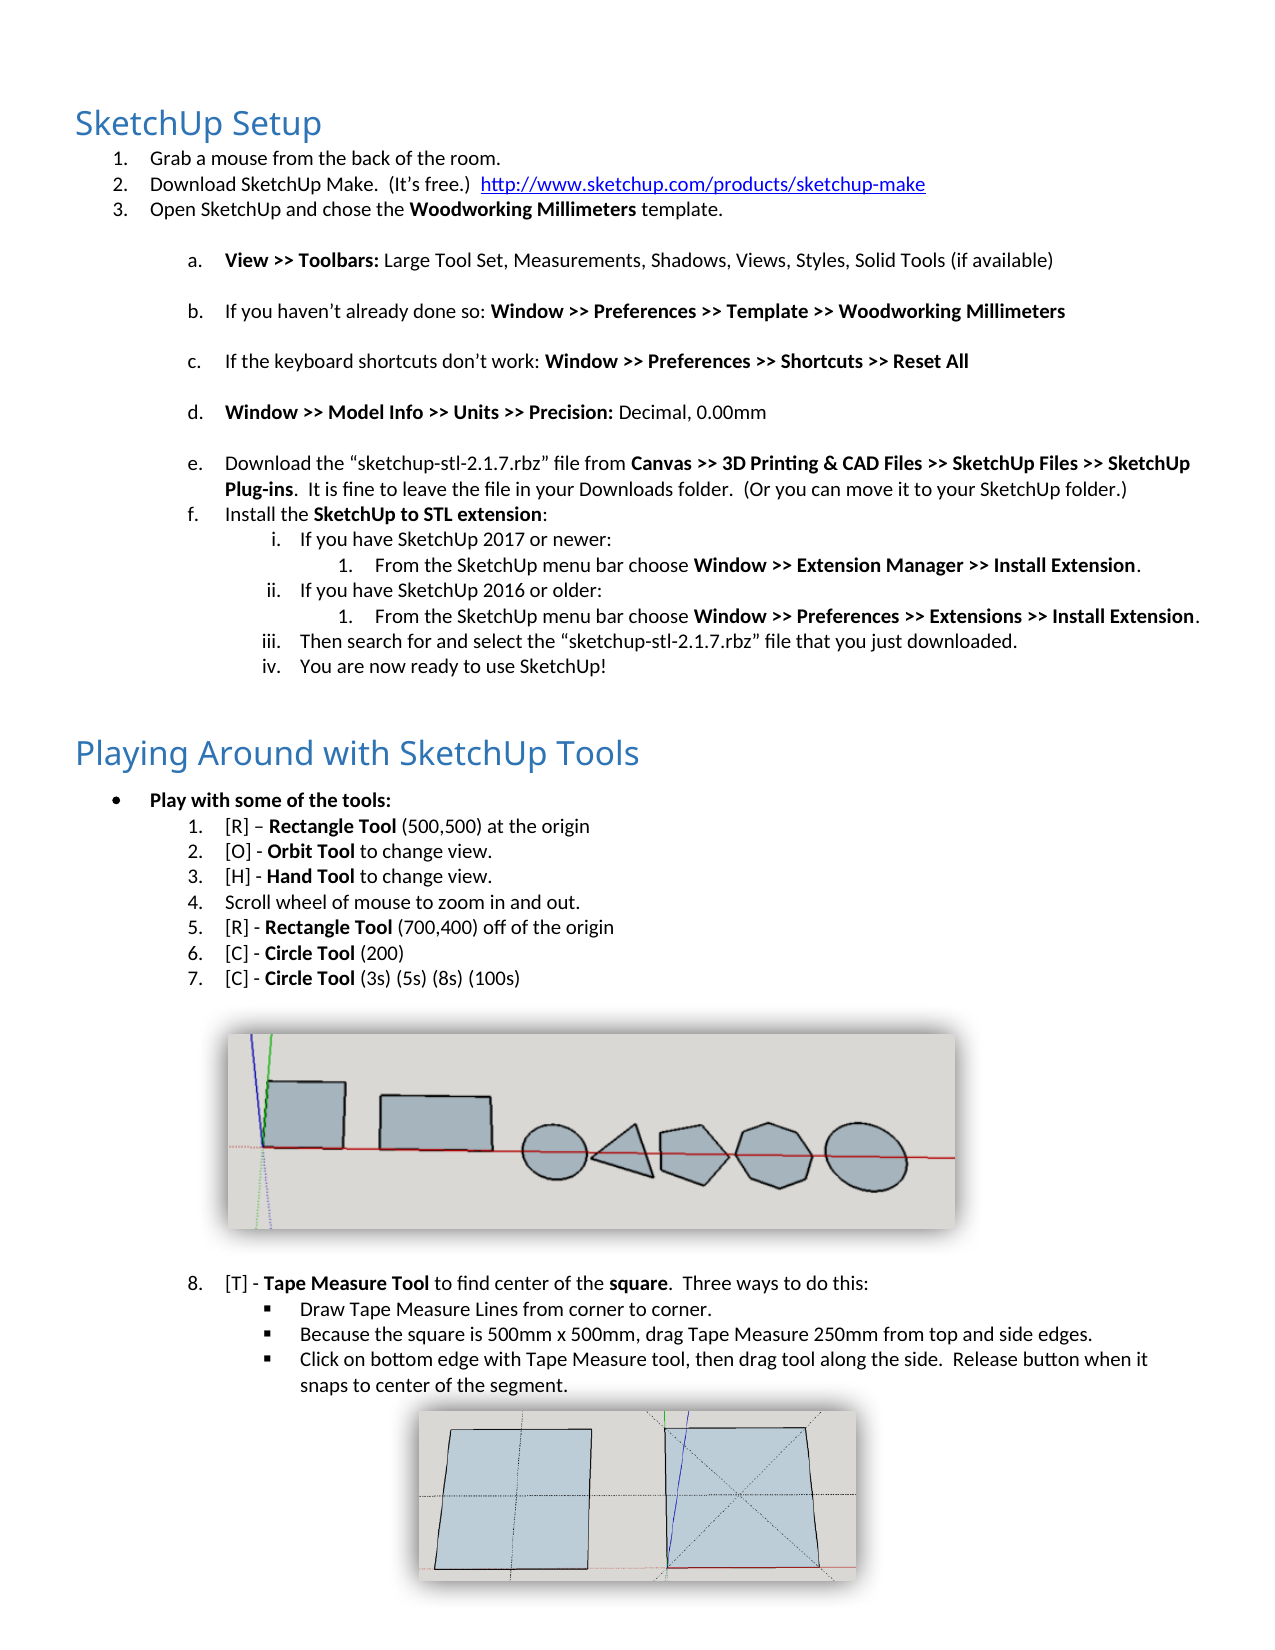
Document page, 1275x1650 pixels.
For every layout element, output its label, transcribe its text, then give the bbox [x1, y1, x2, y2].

picture [228, 1034, 955, 1229]
list If you have SketchUp 2016 or older: [281, 577, 1200, 603]
list If you have SketchUp 2017 or newer: [281, 527, 1200, 552]
list Click on bottom edge with Tape Measure tool, then drag tool along the side. Release button when it snaps to center of the segment. [262, 1347, 1200, 1397]
list Download SketchUp Make. (It’s free.) http://www.sketchup.com/products/sketchup-make [112, 171, 1200, 196]
list [O] - Orbit Tool to change view. [187, 838, 1200, 864]
list Open SketchUp and chose the Woodworking Millimeters template. [112, 196, 1200, 222]
list Grab a mouse from the back of the room. [112, 145, 1200, 171]
list View >> Toolbars: Large Tool Set, Measurements, Shadows, Views, Styles, Solid Tools (if available) [187, 247, 1200, 272]
list [C] - Circle Tool (3s) (5s) (8s) (100s) [187, 965, 1200, 991]
list From the SketchUp menu bar choose Window >> Extension Manager >> Install Extension. [337, 552, 1200, 577]
list From the SketchUp menu bar choose Window >> Preferences >> Extensions >> Install Extension. [337, 603, 1200, 628]
list If the keyboard shortcuts don’t work: Window >> Preferences >> Shortcuts >> Reset All [187, 349, 1200, 374]
list Draw Tape Measure Lines from corner to corner. [262, 1296, 1200, 1321]
subtitle Playing Around with SketchUp Tools [75, 729, 1200, 775]
list Download the “sketchup-stl-2.1.7.rbz” file from Canvas >> 3D Printing & CAD Files >> SketchUp Files >> SketchUp Plug-ins. It is fine to leave the file in your Downloads folder. (Or you can move it to your SketchUp folder.) [187, 450, 1200, 501]
list [T] - Tape Measure Tool to find center of the square. Three ways to do this: [187, 1270, 1200, 1296]
picture [419, 1411, 856, 1581]
subtitle SketchUp Setup [75, 100, 1200, 145]
list [C] - Circle Tool (200) [187, 940, 1200, 965]
list [H] - Hand Tool to change view. [187, 864, 1200, 889]
list Window >> Model Info >> Units >> Precision: Decimal, 0.00mm [187, 399, 1200, 425]
list [R] – Rectangle Tool (500,500) at the origin [187, 813, 1200, 838]
list Because the square is 500mm x 500mm, drag Tape Measure 250mm from top and side edges. [262, 1321, 1200, 1347]
list Play with some of the tools: [112, 787, 1200, 813]
list Install the SketchUp to STL extension: [187, 501, 1200, 527]
list Scroll wheel of mouse to zoom in and out. [187, 889, 1200, 914]
list If you haven’t already done so: Window >> Preferences >> Template >> Woodworking Millimeters [187, 298, 1200, 323]
list [R] - Rectangle Tool (700,400) off of the origin [187, 914, 1200, 940]
list You are now ready to use SketchUp! [281, 654, 1200, 679]
list Then search for and select the “sketchup-stl-2.1.7.rbz” file that you just downloaded. [281, 628, 1200, 654]
